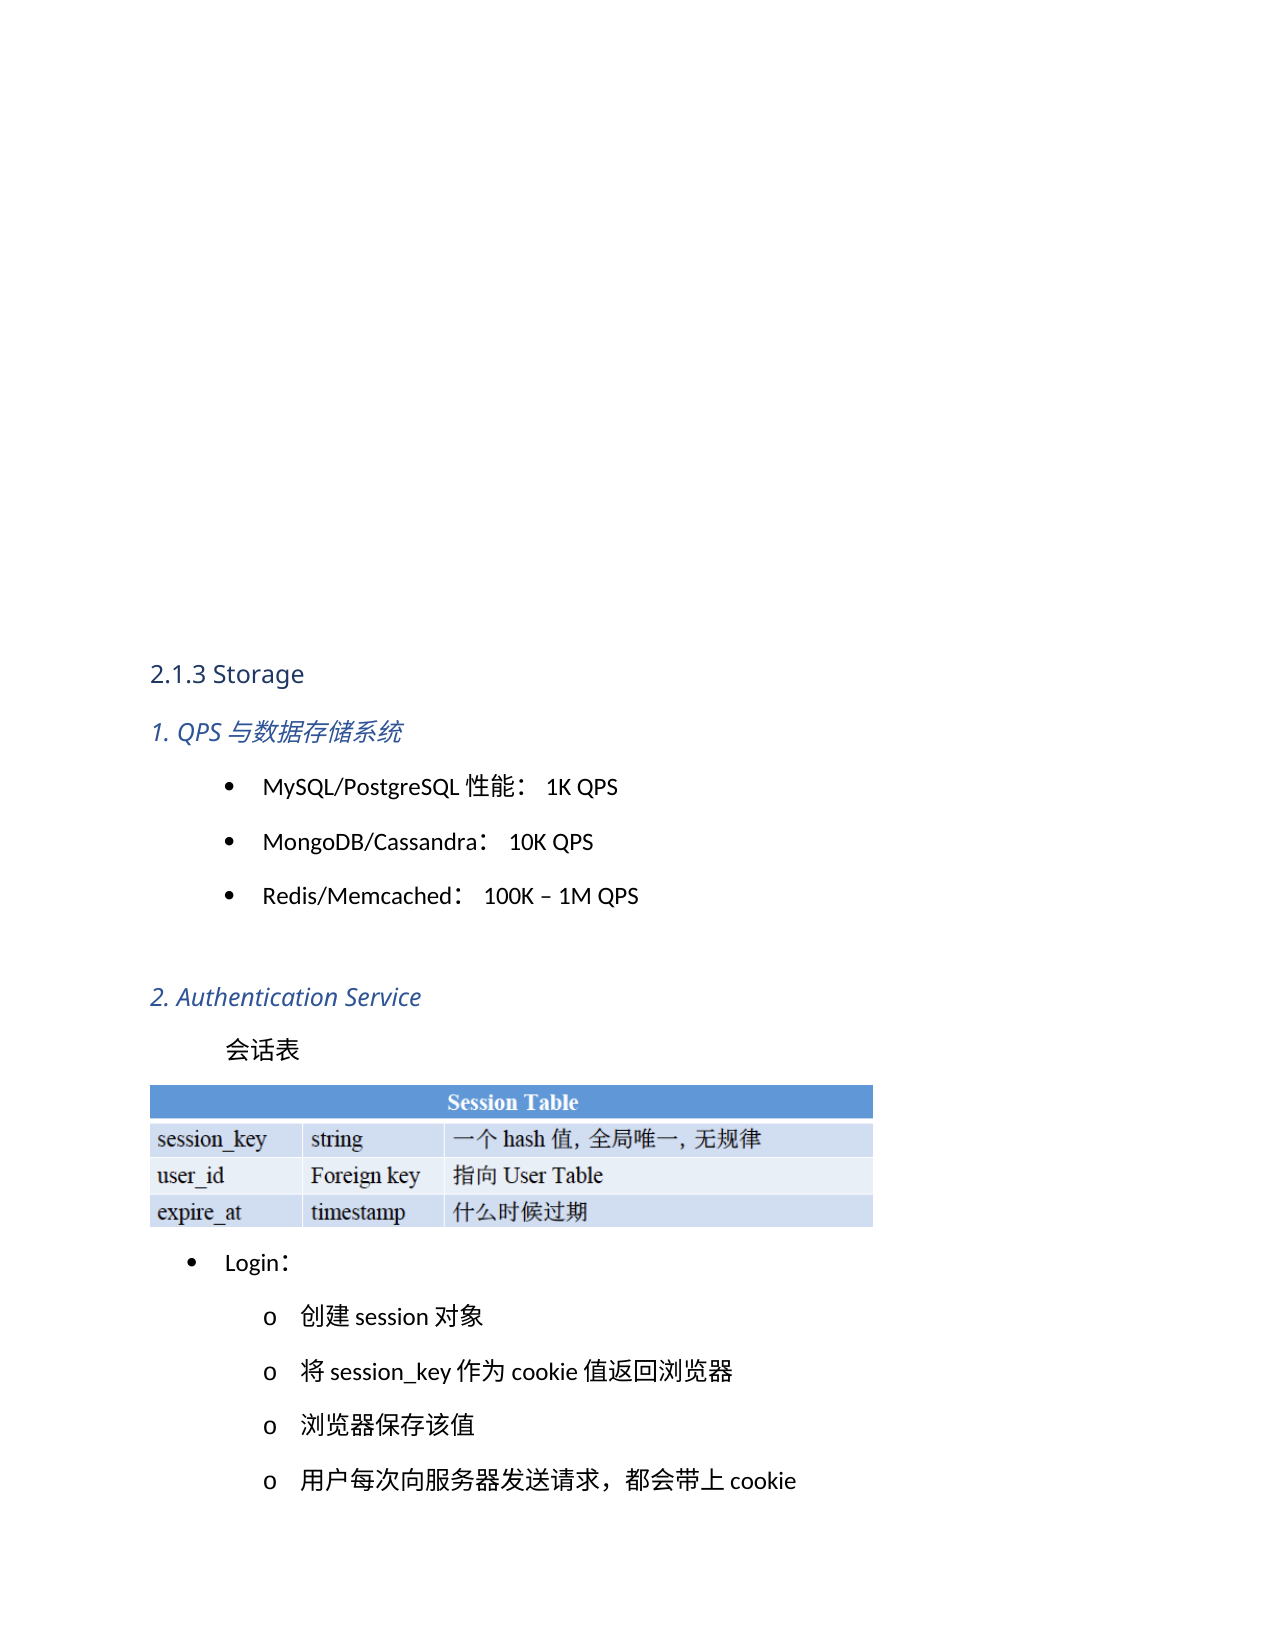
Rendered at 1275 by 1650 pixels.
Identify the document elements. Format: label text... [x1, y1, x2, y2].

list 创建session对象 [262, 1296, 1125, 1333]
list Login： [187, 1242, 1125, 1278]
list 用户每次向服务器发送请求，都会带上cookie [262, 1461, 1125, 1497]
subtitle 2.1.3 Storage [150, 657, 1125, 691]
list MySQL/PostgreSQL性能： 1K QPS [225, 767, 1125, 803]
list 浏览器保存该值 [262, 1406, 1125, 1442]
list Redis/Memcached： 100K – 1M QPS [225, 876, 1125, 912]
subtitle 1. QPS与数据存储系统 [150, 712, 1125, 749]
text 会话表 [150, 1031, 1125, 1067]
subtitle 2. Authentication Service [150, 980, 1125, 1014]
list MongoDB/Cassandra： 10K QPS [225, 821, 1125, 857]
picture [150, 1085, 873, 1227]
list 将session_key作为cookie值返回浏览器 [262, 1351, 1125, 1388]
